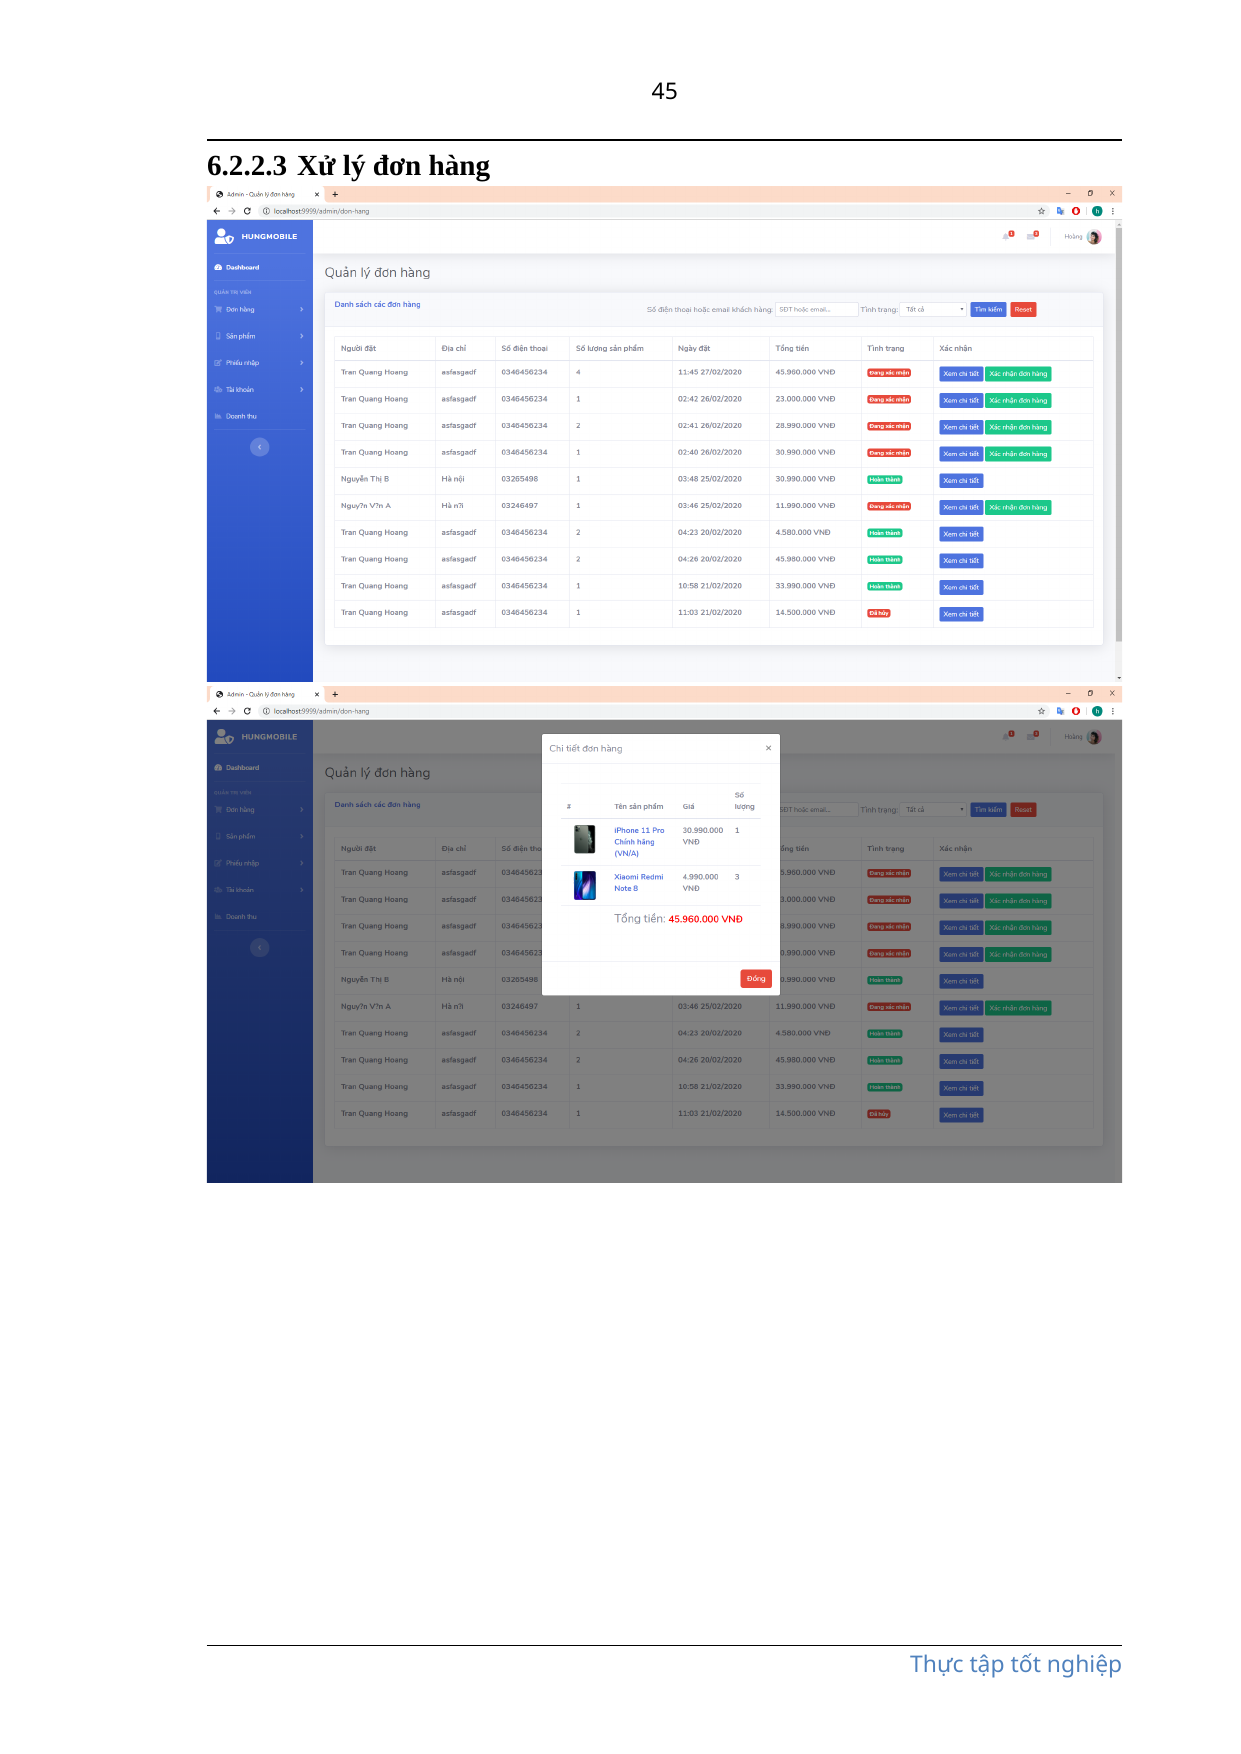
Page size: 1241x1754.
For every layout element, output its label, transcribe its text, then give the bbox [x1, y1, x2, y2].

subtitle Xử lý đơn hàng [207, 148, 1122, 181]
picture [206, 186, 1123, 682]
picture [206, 686, 1123, 1183]
